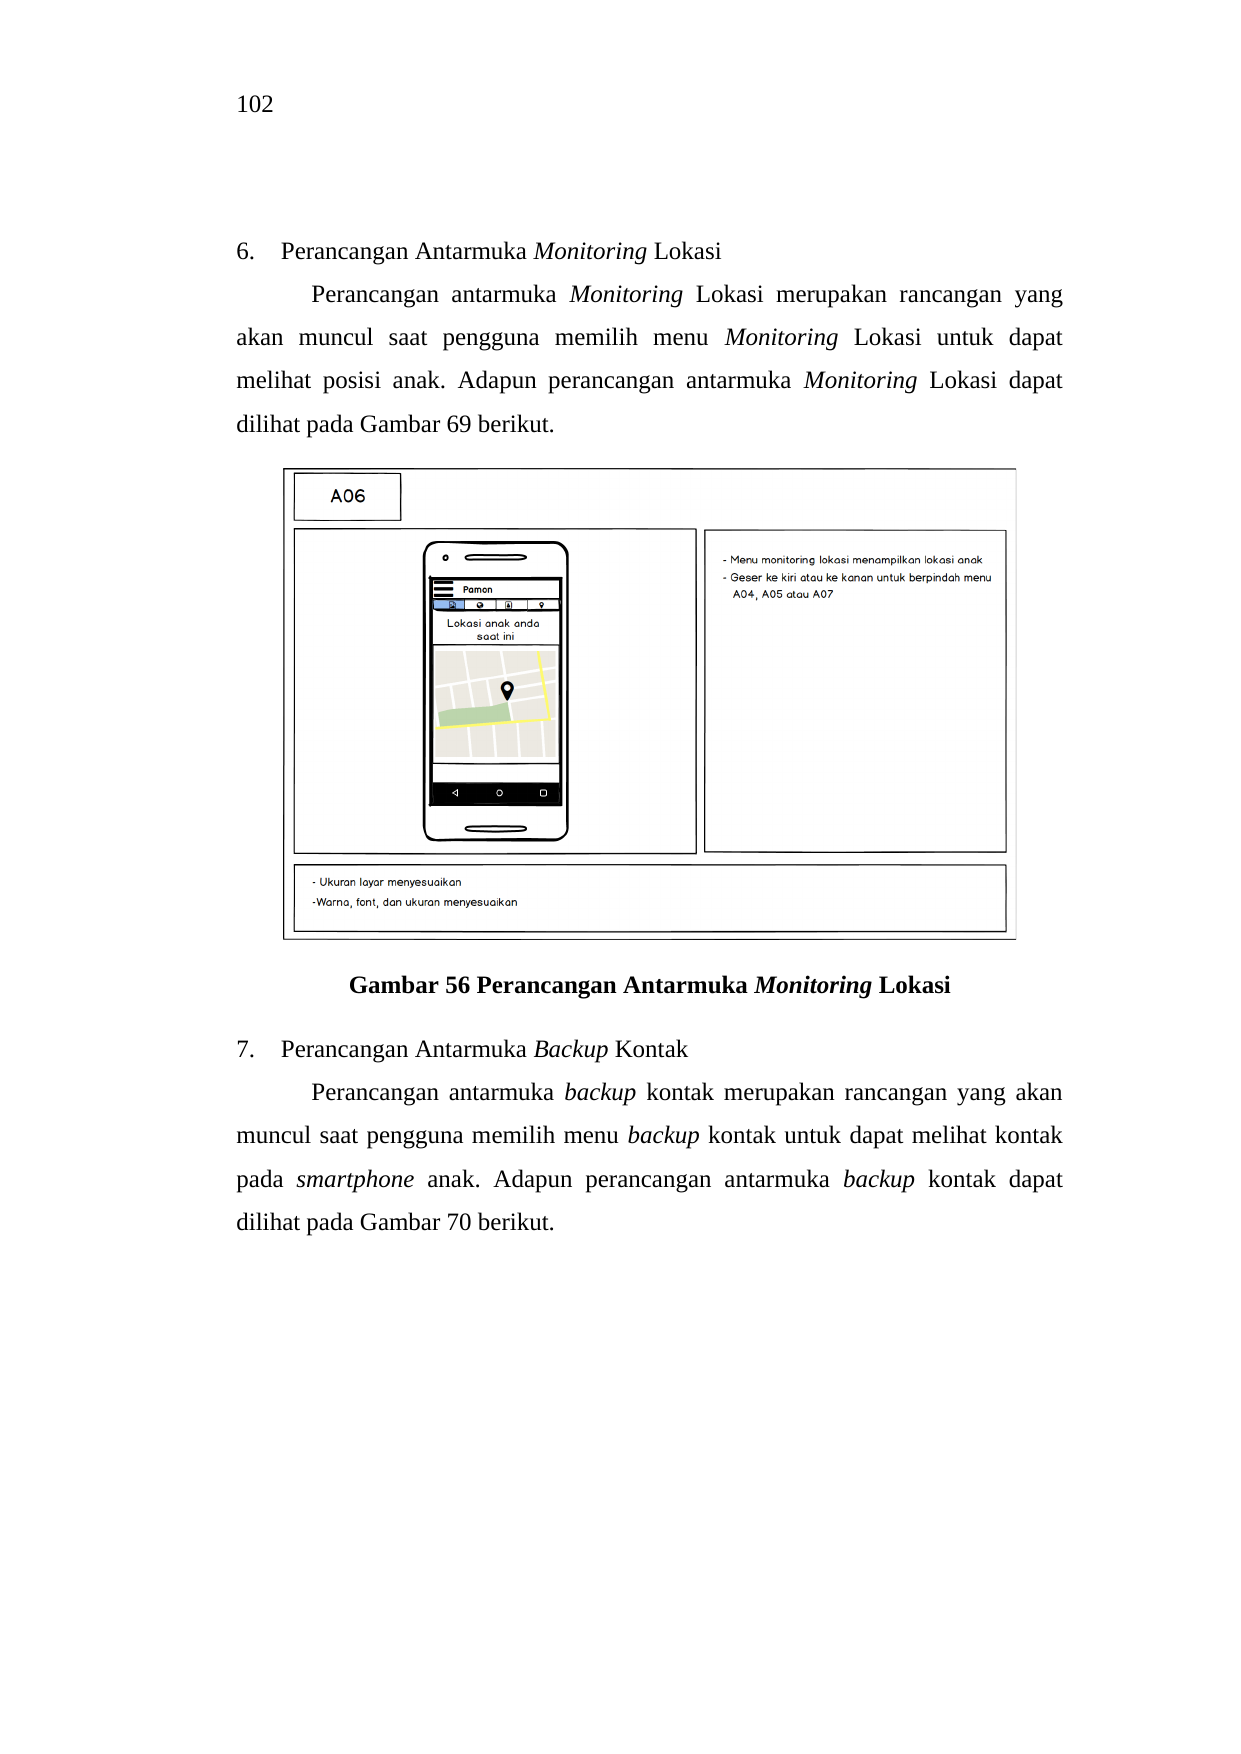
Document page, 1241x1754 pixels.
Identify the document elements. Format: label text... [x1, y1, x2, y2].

list Perancangan Antarmuka Monitoring Lokasi [236, 236, 1063, 265]
text Perancangan antarmuka backup kontak merupakan rancangan yang akan muncul saat pengguna memilih menu backup kontak untuk dapat melihat kontak pada smartphone anak. Adapun perancangan antarmuka backup kontak dapat dilihat pada Gambar 70 berikut. [236, 1077, 1063, 1236]
text Perancangan antarmuka Monitoring Lokasi merupakan rancangan yang akan muncul saat pengguna memilih menu Monitoring Lokasi untuk dapat melihat posisi anak. Adapun perancangan antarmuka Monitoring Lokasi dapat dilihat pada Gambar 69 berikut. [236, 279, 1063, 437]
list Perancangan Antarmuka Backup Kontak [236, 1034, 1063, 1063]
picture [283, 468, 1017, 940]
